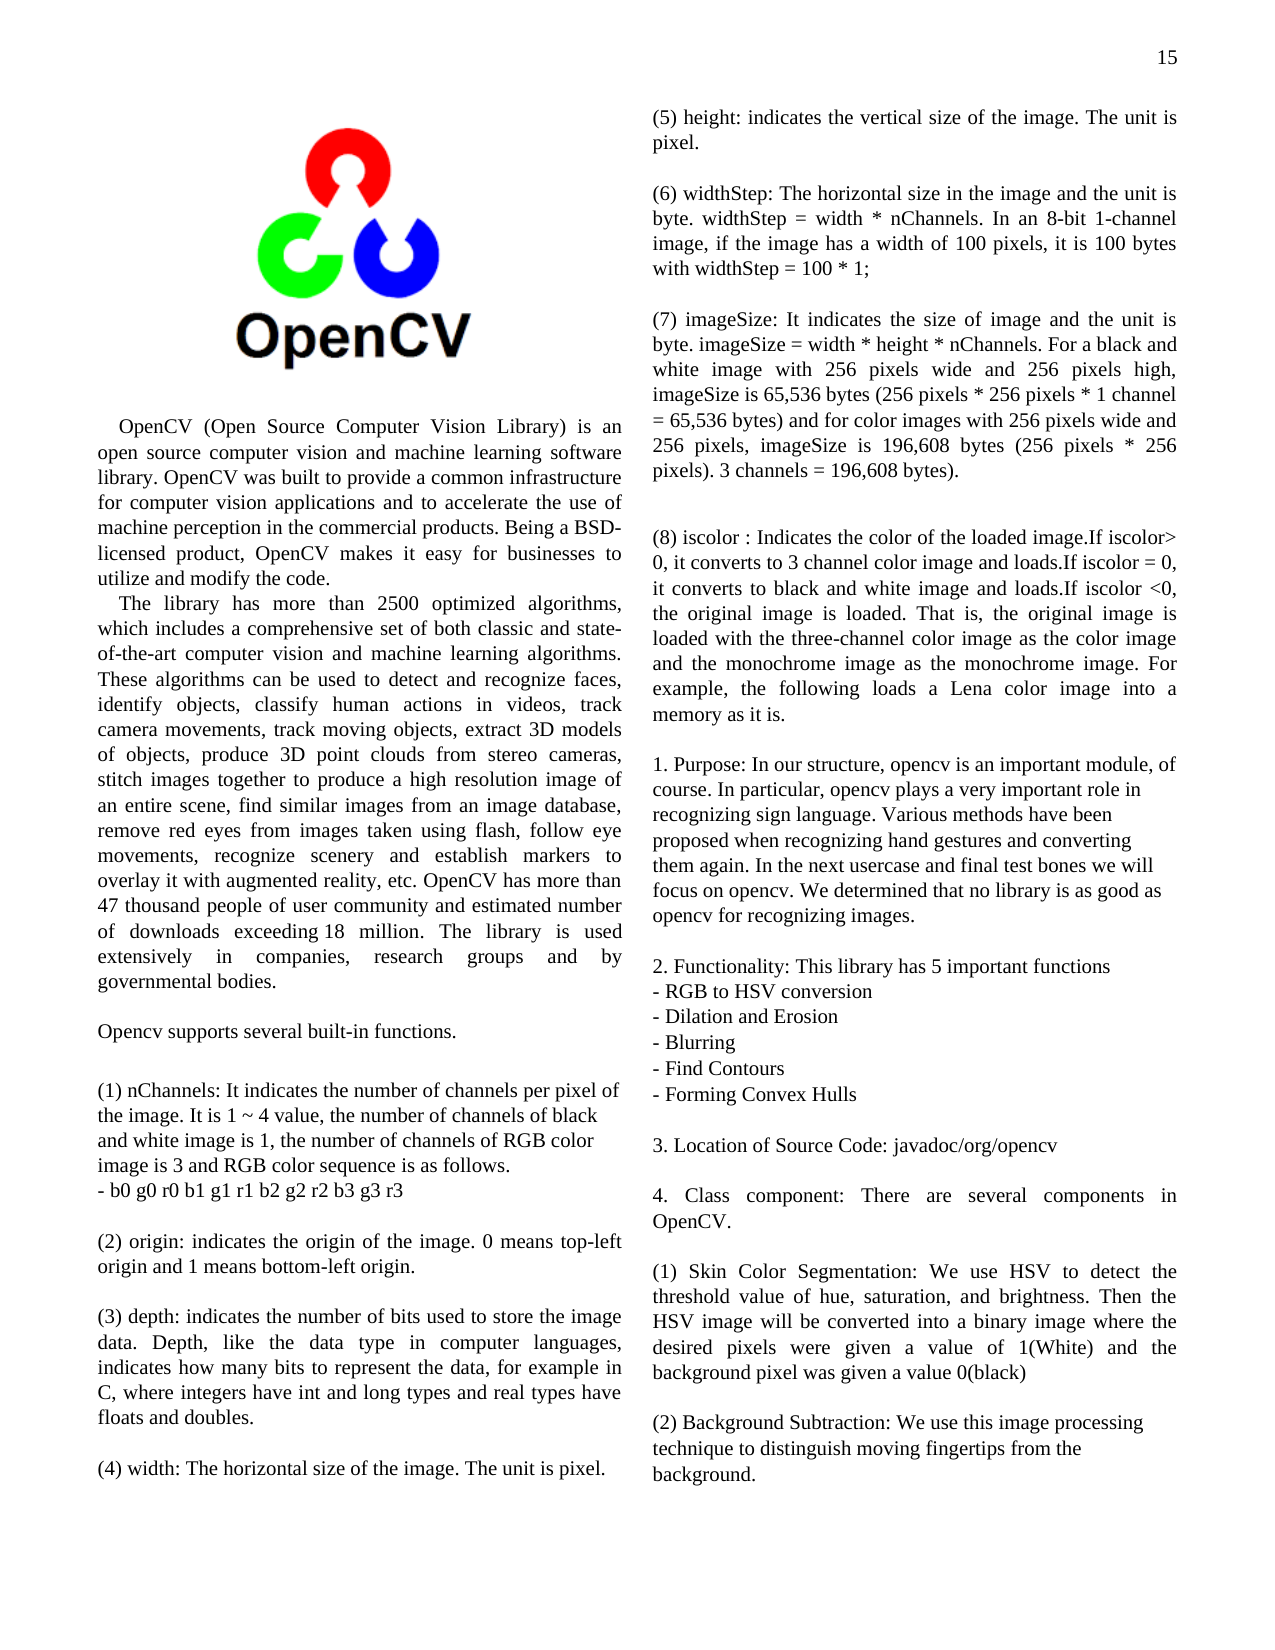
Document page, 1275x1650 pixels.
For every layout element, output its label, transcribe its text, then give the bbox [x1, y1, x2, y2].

text (1) nChannels: It indicates the number of channels per pixel of the image. It is 1 ~ 4 value, the number of channels of black and white image is 1, the number of channels of RGB color image is 3 and RGB color sequence is as follows. [97, 1077, 622, 1177]
text (4) width: The horizontal size of the image. The unit is pixel. [97, 1430, 622, 1480]
text - RGB to HSV conversion [652, 979, 1177, 1003]
text - Blurring [652, 1030, 1177, 1054]
text 1. Purpose: In our structure, opencv is an important module, of course. In particular, opencv plays a very important role in recognizing sign language. Various methods have been proposed when recognizing hand gestures and converting them again. In the next usercase and final test bones we will focus on opencv. We determined that no library is as good as opencv for recognizing images. [652, 752, 1177, 927]
text 4. Class component: There are several components in OpenCV. [652, 1183, 1177, 1233]
text - Dilation and Erosion [652, 1004, 1177, 1028]
text - Find Contours [652, 1056, 1177, 1080]
text The library has more than 2500 optimized algorithms, which includes a comprehensive set of both classic and state-of-the-art computer vision and machine learning algorithms. These algorithms can be used to detect and recognize faces, identify objects, classify human actions in videos, track camera movements, track moving objects, extract 3D models of objects, produce 3D point clouds from stereo cameras, stitch images together to produce a high resolution image of an entire scene, find similar images from an image database, remove red eyes from images taken using flash, follow eye movements, recognize scenery and establish markers to overlay it with augmented reality, etc. OpenCV has more than 47 thousand people of user community and estimated number of downloads exceeding 18 million. The library is used extensively in companies, research groups and by governmental bodies. [97, 591, 622, 993]
text 2. Functionality: This library has 5 important functions [652, 954, 1177, 978]
text - b0 g0 r0 b1 g1 r1 b2 g2 r2 b3 g3 r3 [97, 1178, 622, 1202]
text (6) widthStep: The horizontal size in the image and the unit is byte. widthStep = width * nChannels. In an 8-bit 1-channel image, if the image has a width of 100 pixels, it is 100 bytes with widthStep = 100 * 1; [652, 181, 1177, 280]
text Opencv supports several built-in functions. [97, 1019, 622, 1043]
text (2) Background Subtraction: We use this image processing technique to distinguish moving fingertips from the background. [652, 1410, 1177, 1486]
picture [199, 105, 521, 389]
text (3) depth: indicates the number of bits used to store the image data. Depth, like the data type in computer languages, indicates how many bits to represent the data, for example in C, where integers have int and long types and real types have floats and doubles. [97, 1304, 622, 1429]
text (7) imageSize: It indicates the size of image and the unit is byte. imageSize = width * height * nChannels. For a black and white image with 256 pixels wide and 256 pixels high, imageSize is 65,536 bytes (256 pixels * 256 pixels * 1 channel = 65,536 bytes) and for color images with 256 pixels wide and 256 pixels, imageSize is 196,608 bytes (256 pixels * 256 pixels). 3 channels = 196,608 bytes). [652, 307, 1177, 482]
text (2) origin: indicates the origin of the image. 0 means top-left origin and 1 means bottom-left origin. [97, 1229, 622, 1278]
text 3. Location of Source Code: javadoc/org/opencv [652, 1133, 1177, 1157]
text OpenCV (Open Source Computer Vision Library) is an open source computer vision and machine learning software library. OpenCV was built to provide a common infrastructure for computer vision applications and to accelerate the use of machine perception in the commercial products. Being a BSD-licensed product, OpenCV makes it easy for businesses to utilize and modify the code. [97, 414, 622, 590]
text (5) height: indicates the vertical size of the image. The unit is pixel. [652, 105, 1177, 154]
text (8) iscolor : Indicates the color of the loaded image.If iscolor> 0, it converts to 3 channel color image and loads.If iscolor = 0, it converts to black and white image and loads.If iscolor <0, the original image is loaded. That is, the original image is loaded with the three-channel color image as the color image and the monochrome image as the monochrome image. For example, the following loads a Lena color image into a memory as it is. [652, 483, 1177, 726]
text (1) Skin Color Segmentation: We use HSV to detect the threshold value of hue, saturation, and brightness. Then the HSV image will be converted into a binary image where the desired pixels were given a value of 1(White) and the background pixel was given a value 0(black) [652, 1259, 1177, 1384]
text - Forming Convex Hulls [652, 1082, 1177, 1106]
